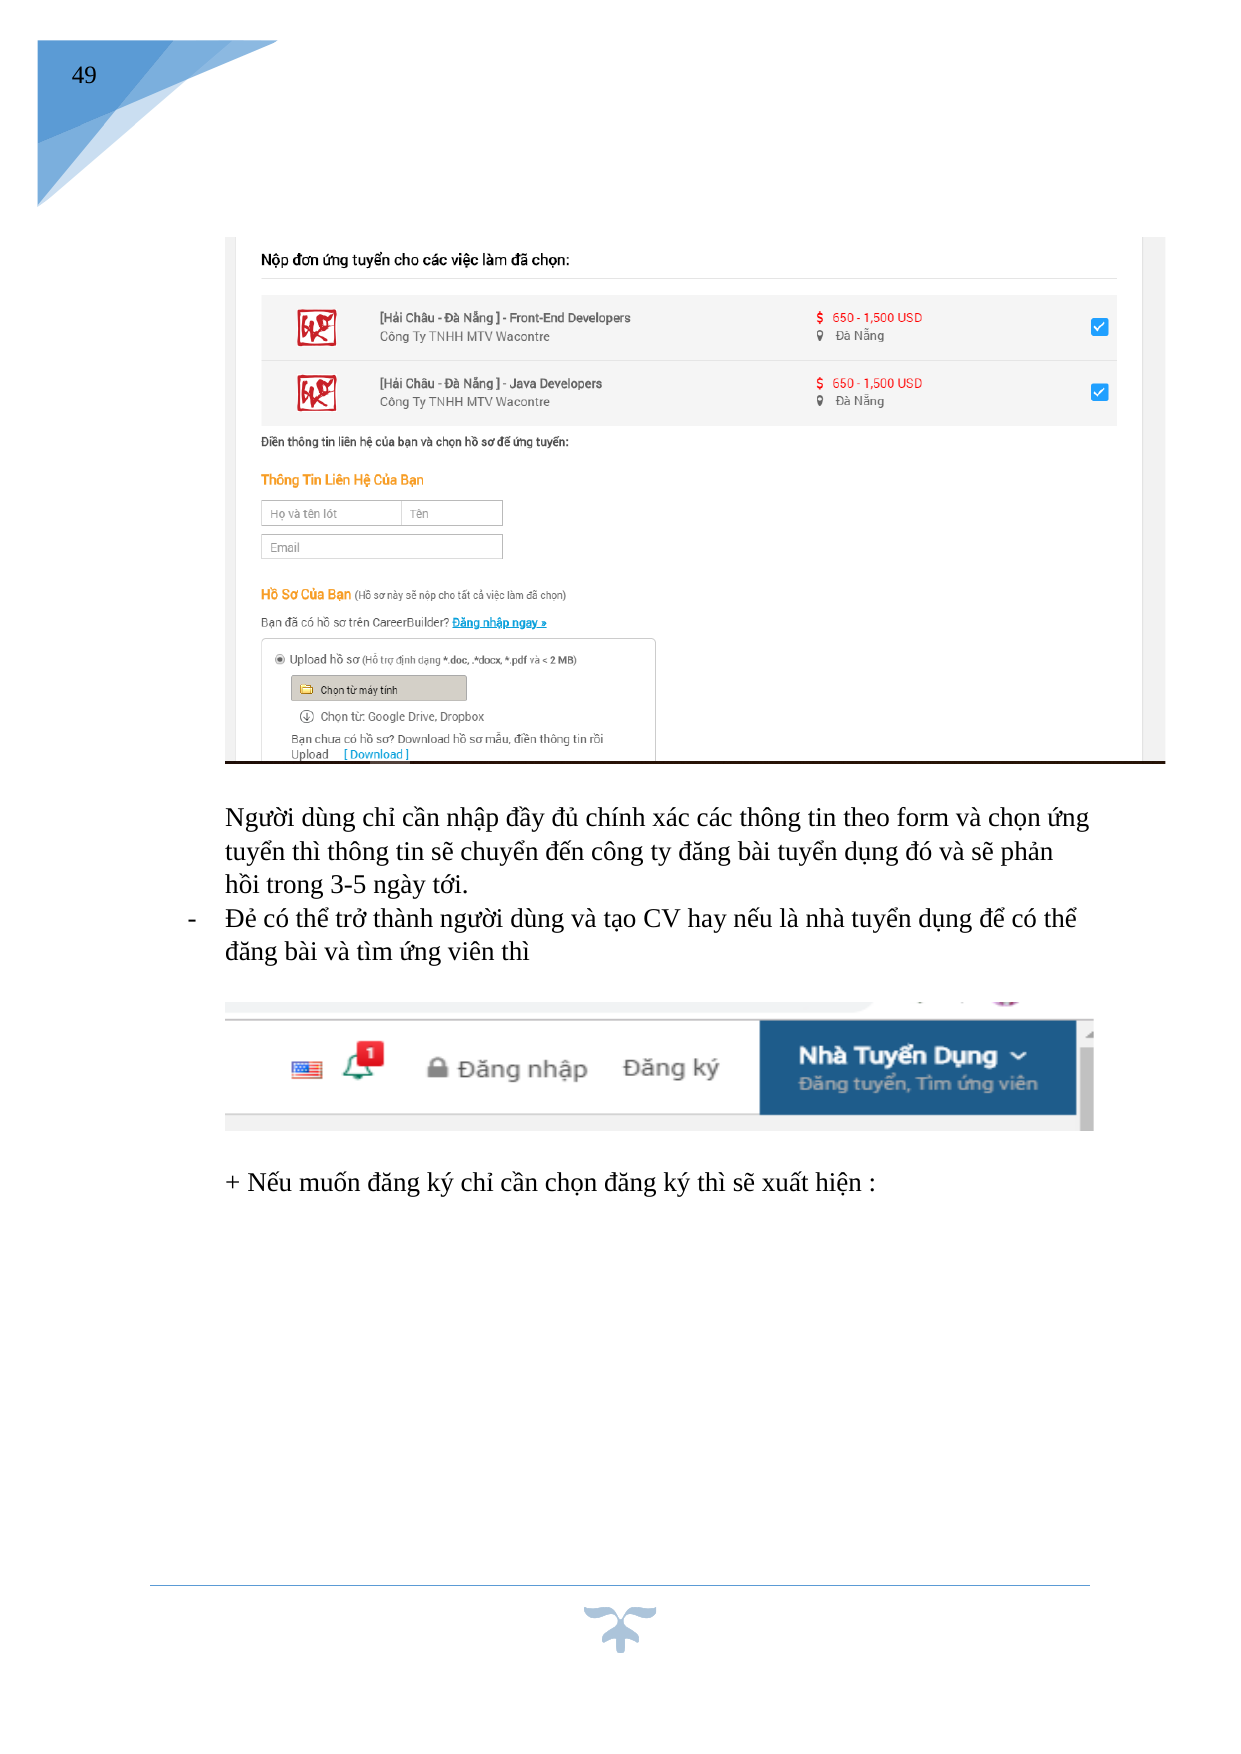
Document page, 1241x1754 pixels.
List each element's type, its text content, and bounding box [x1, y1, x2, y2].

list Người dùng chỉ cần nhập đầy đủ chính xác các thông tin theo form và chọn ứng tuyển thì thông tin sẽ chuyển đến công ty đăng bài tuyển dụng đó và sẽ phản hồi trong 3-5 ngày tới. [225, 801, 1090, 899]
picture [37, 40, 279, 209]
list Đẻ có thể trở thành người dùng và tạo CV hay nếu là nhà tuyển dụng để có thể đăng bài và tìm ứng viên thì [187, 902, 1090, 967]
picture [225, 1002, 1094, 1131]
picture [225, 237, 1166, 764]
list + Nếu muốn đăng ký chỉ cần chọn đăng ký thì sẽ xuất hiện : [225, 1166, 1090, 1197]
